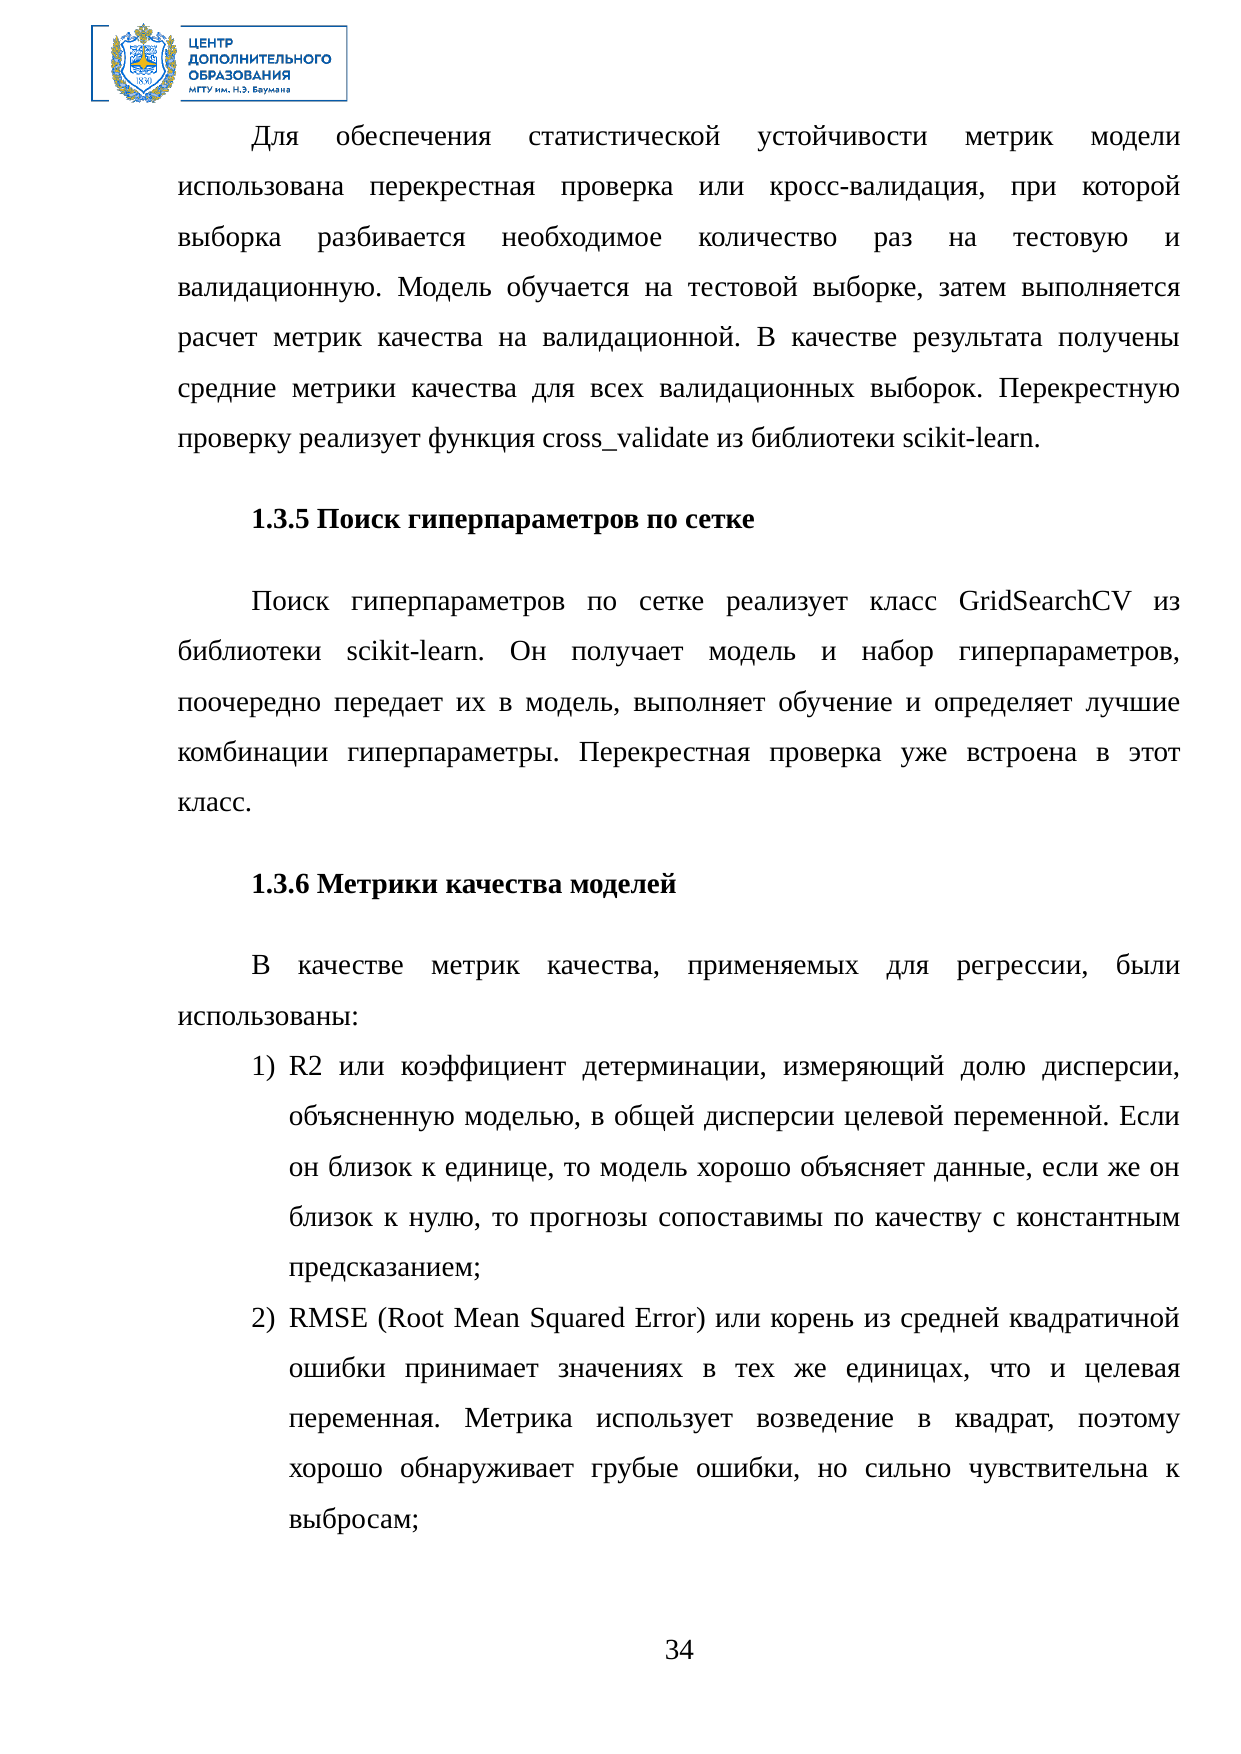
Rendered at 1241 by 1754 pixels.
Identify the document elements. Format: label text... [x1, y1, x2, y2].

text Поиск гиперпараметров по сетке реализует класс GridSearchCV из библиотеки scikit-learn. Он получает модель и набор гиперпараметров, поочередно передает их в модель, выполняет обучение и определяет лучшие комбинации гиперпараметры. Перекрестная проверка уже встроена в этот класс. [177, 583, 1181, 818]
list R2 или коэффициент детерминации, измеряющий долю дисперсии, объясненную моделью, в общей дисперсии целевой переменной. Если он близок к единице, то модель хорошо объясняет данные, если же он близок к нулю, то прогнозы сопоставимы по качеству с константным предсказанием; [251, 1048, 1181, 1283]
subtitle 1.3.5 Поиск гиперпараметров по сетке [177, 502, 1181, 535]
subtitle 1.3.6 Метрики качества моделей [177, 866, 1181, 899]
list RMSE (Root Mean Squared Error) или корень из средней квадратичной ошибки принимает значениях в тех же единицах, что и целевая переменная. Метрика использует возведение в квадрат, поэтому хорошо обнаруживает грубые ошибки, но сильно чувствительна к выбросам; [251, 1300, 1181, 1534]
picture [91, 23, 348, 103]
text В качестве метрик качества, применяемых для регрессии, были использованы: [177, 947, 1181, 1031]
text Для обеспечения статистической устойчивости метрик модели использована перекрестная проверка или кросс-валидация, при которой выборка разбивается необходимое количество раз на тестовую и валидационную. Модель обучается на тестовой выборке, затем выполняется расчет метрик качества на валидационной. В качестве результата получены средние метрики качества для всех валидационных выборок. Перекрестную проверку реализует функция cross_validate из библиотеки scikit-learn. [177, 118, 1181, 453]
